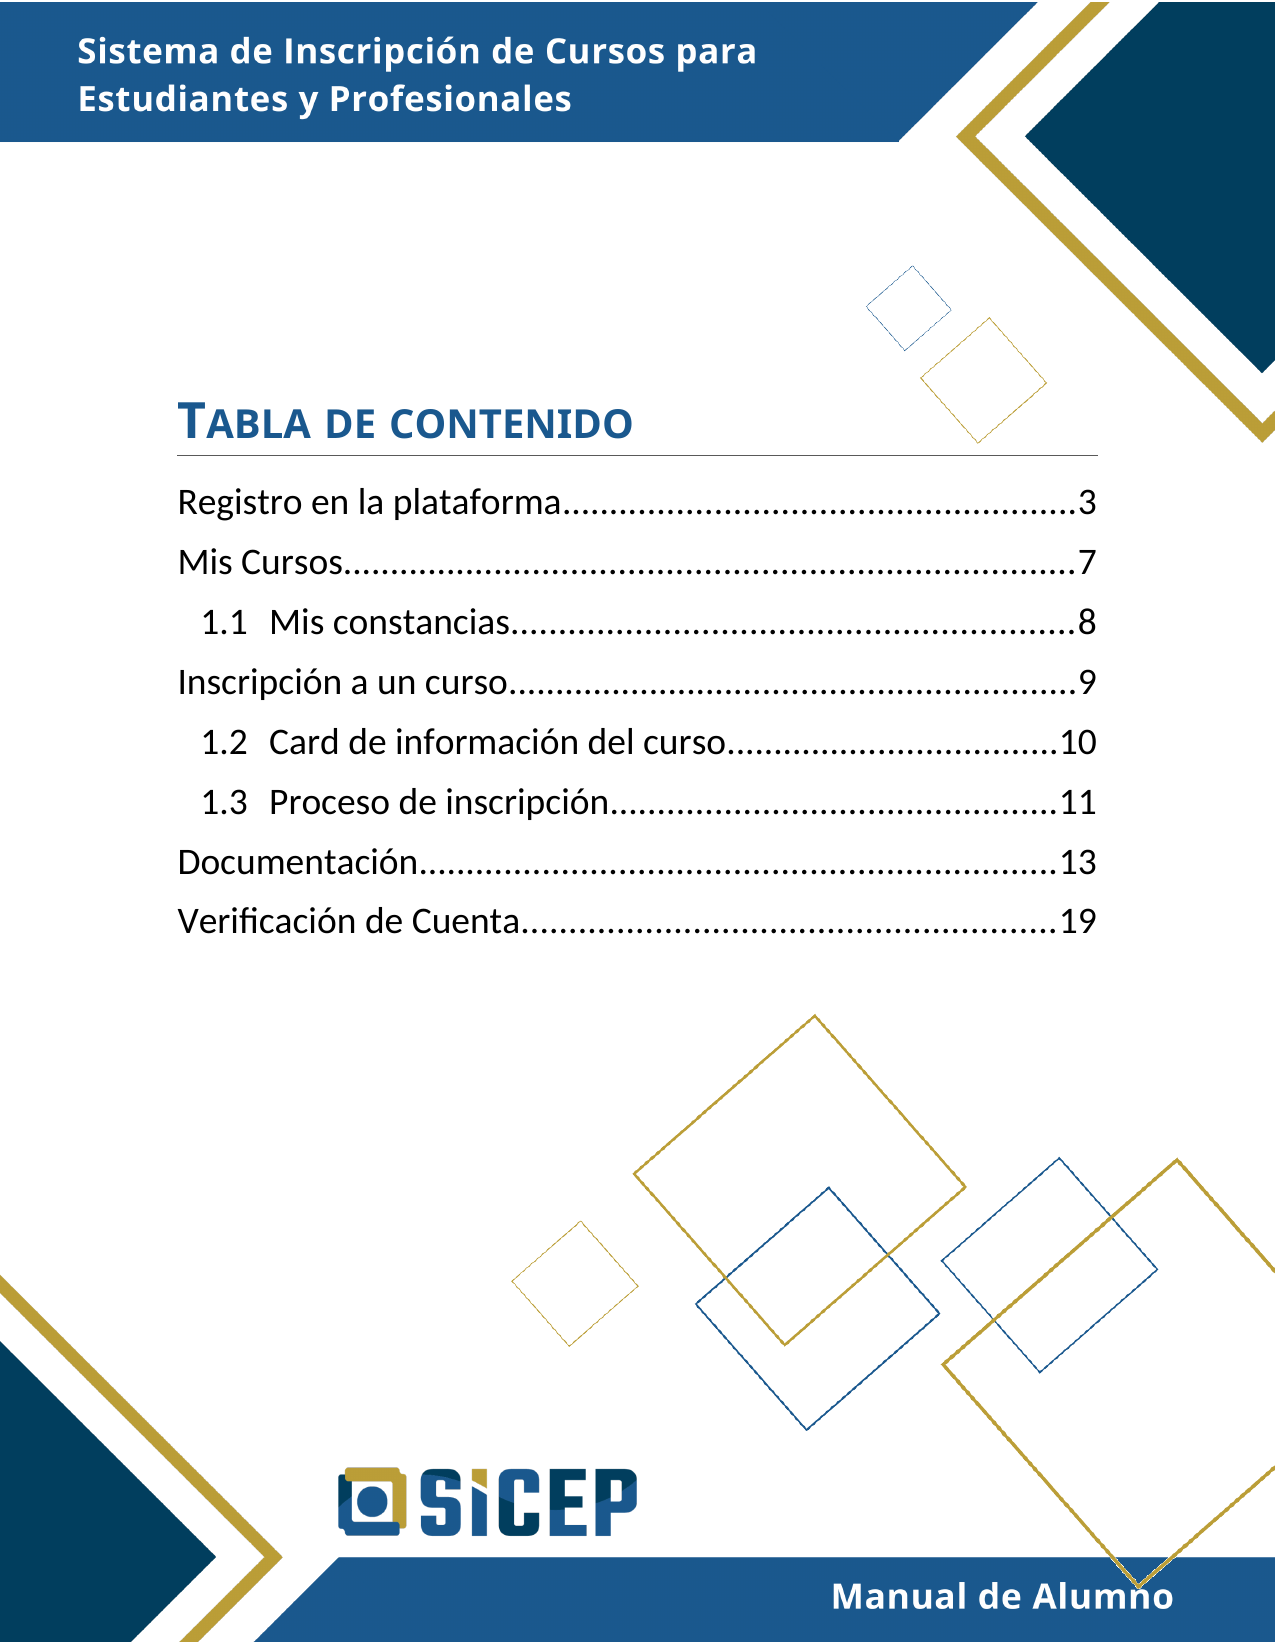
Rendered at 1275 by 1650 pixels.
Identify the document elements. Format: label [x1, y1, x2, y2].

picture [0, 2, 1275, 473]
picture [0, 1000, 1275, 1642]
